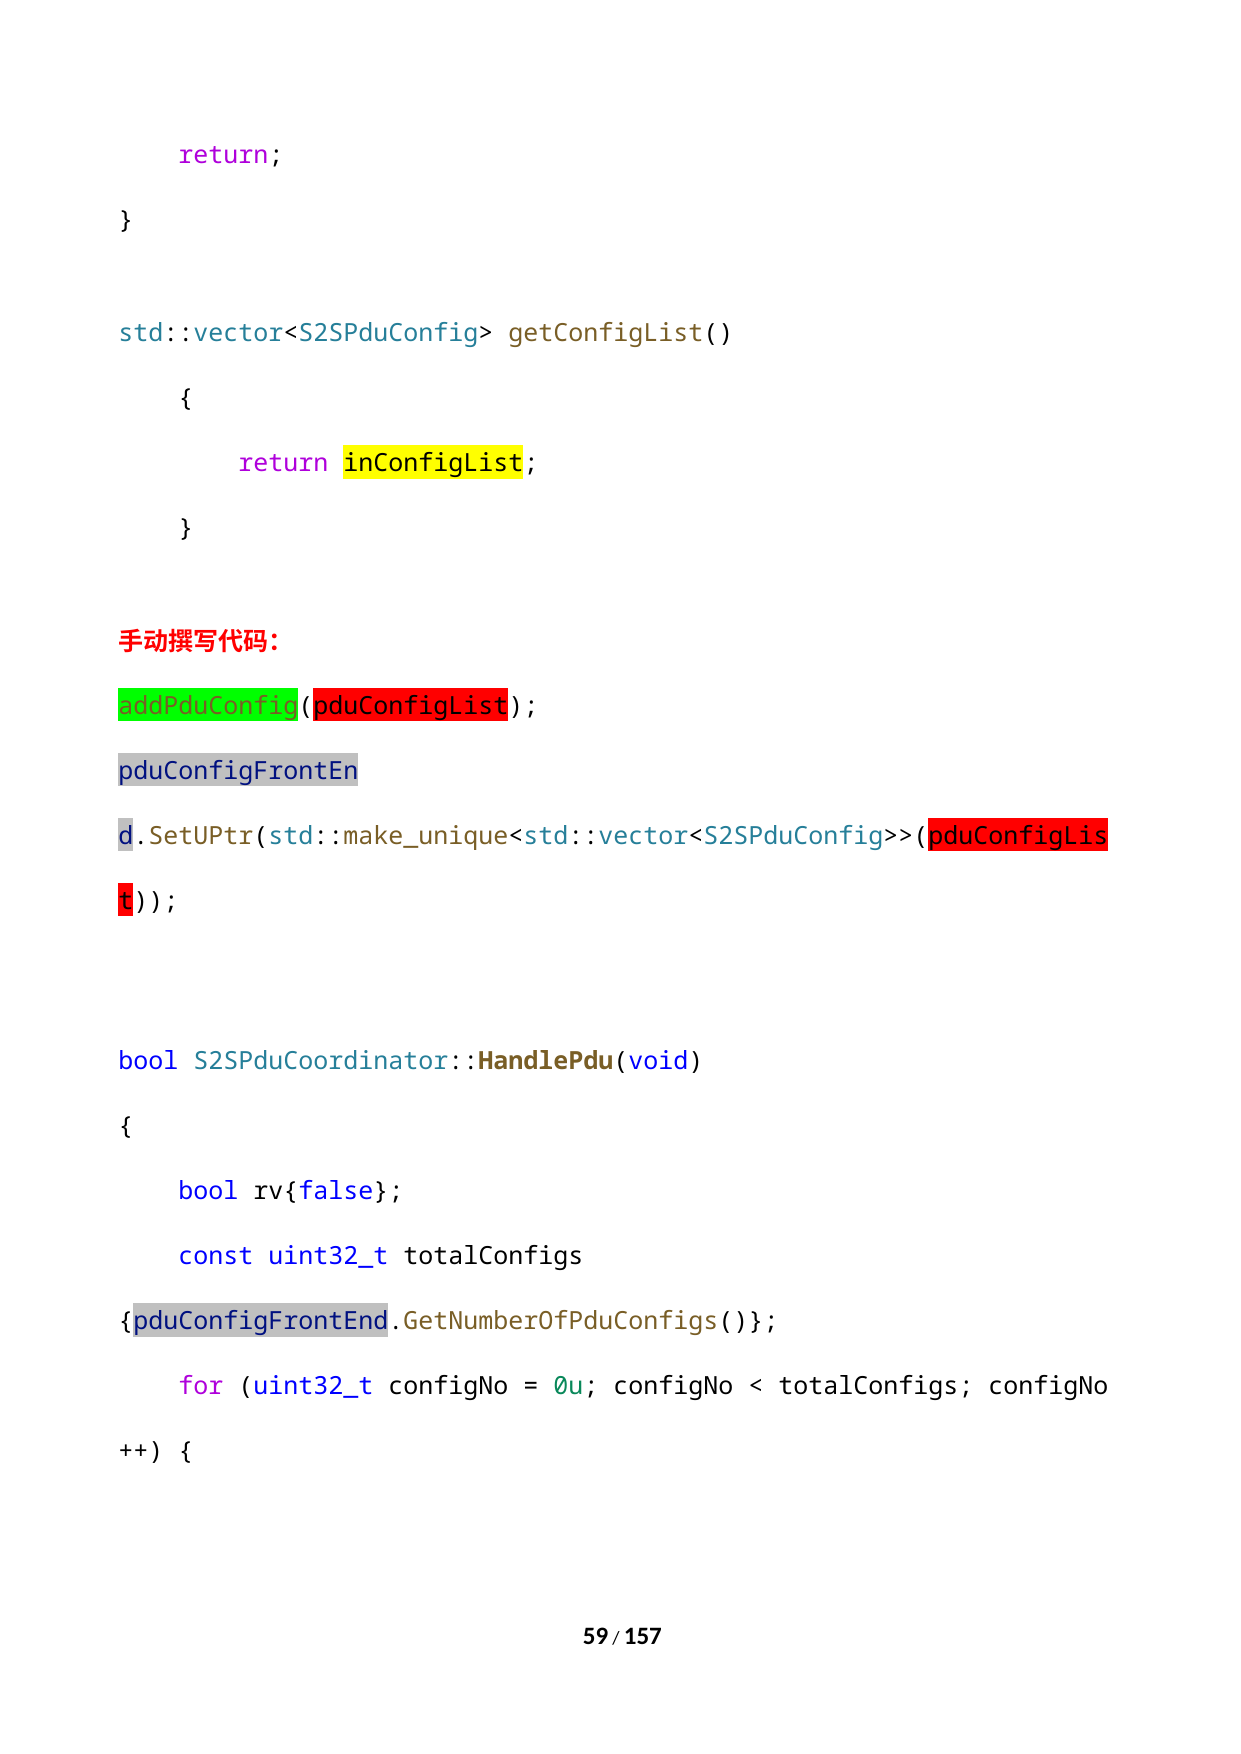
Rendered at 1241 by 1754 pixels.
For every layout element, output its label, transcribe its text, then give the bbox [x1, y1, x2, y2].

text pduConfigFrontEnd.SetUPtr(std::make_unique<std::vector<S2SPduConfig>>(pduConfigList)); [118, 737, 1122, 932]
text bool S2SPduCoordinator::HandlePdu(void) [118, 1027, 1122, 1092]
text return; [118, 122, 1122, 187]
text 手动撰写代码： [118, 607, 1122, 672]
text { [118, 364, 1122, 429]
text return inConfigList; [118, 429, 1122, 494]
text for (uint32_t configNo = 0u; configNo < totalConfigs; configNo++) { [118, 1352, 1122, 1482]
text addPduConfig(pduConfigList); [118, 672, 1122, 737]
text std::vector<S2SPduConfig> getConfigList() [118, 299, 1122, 364]
text } [118, 187, 1122, 252]
text { [118, 1092, 1122, 1157]
text const uint32_t totalConfigs{pduConfigFrontEnd.GetNumberOfPduConfigs()}; [118, 1222, 1122, 1352]
text } [118, 494, 1122, 559]
text bool rv{false}; [118, 1157, 1122, 1222]
